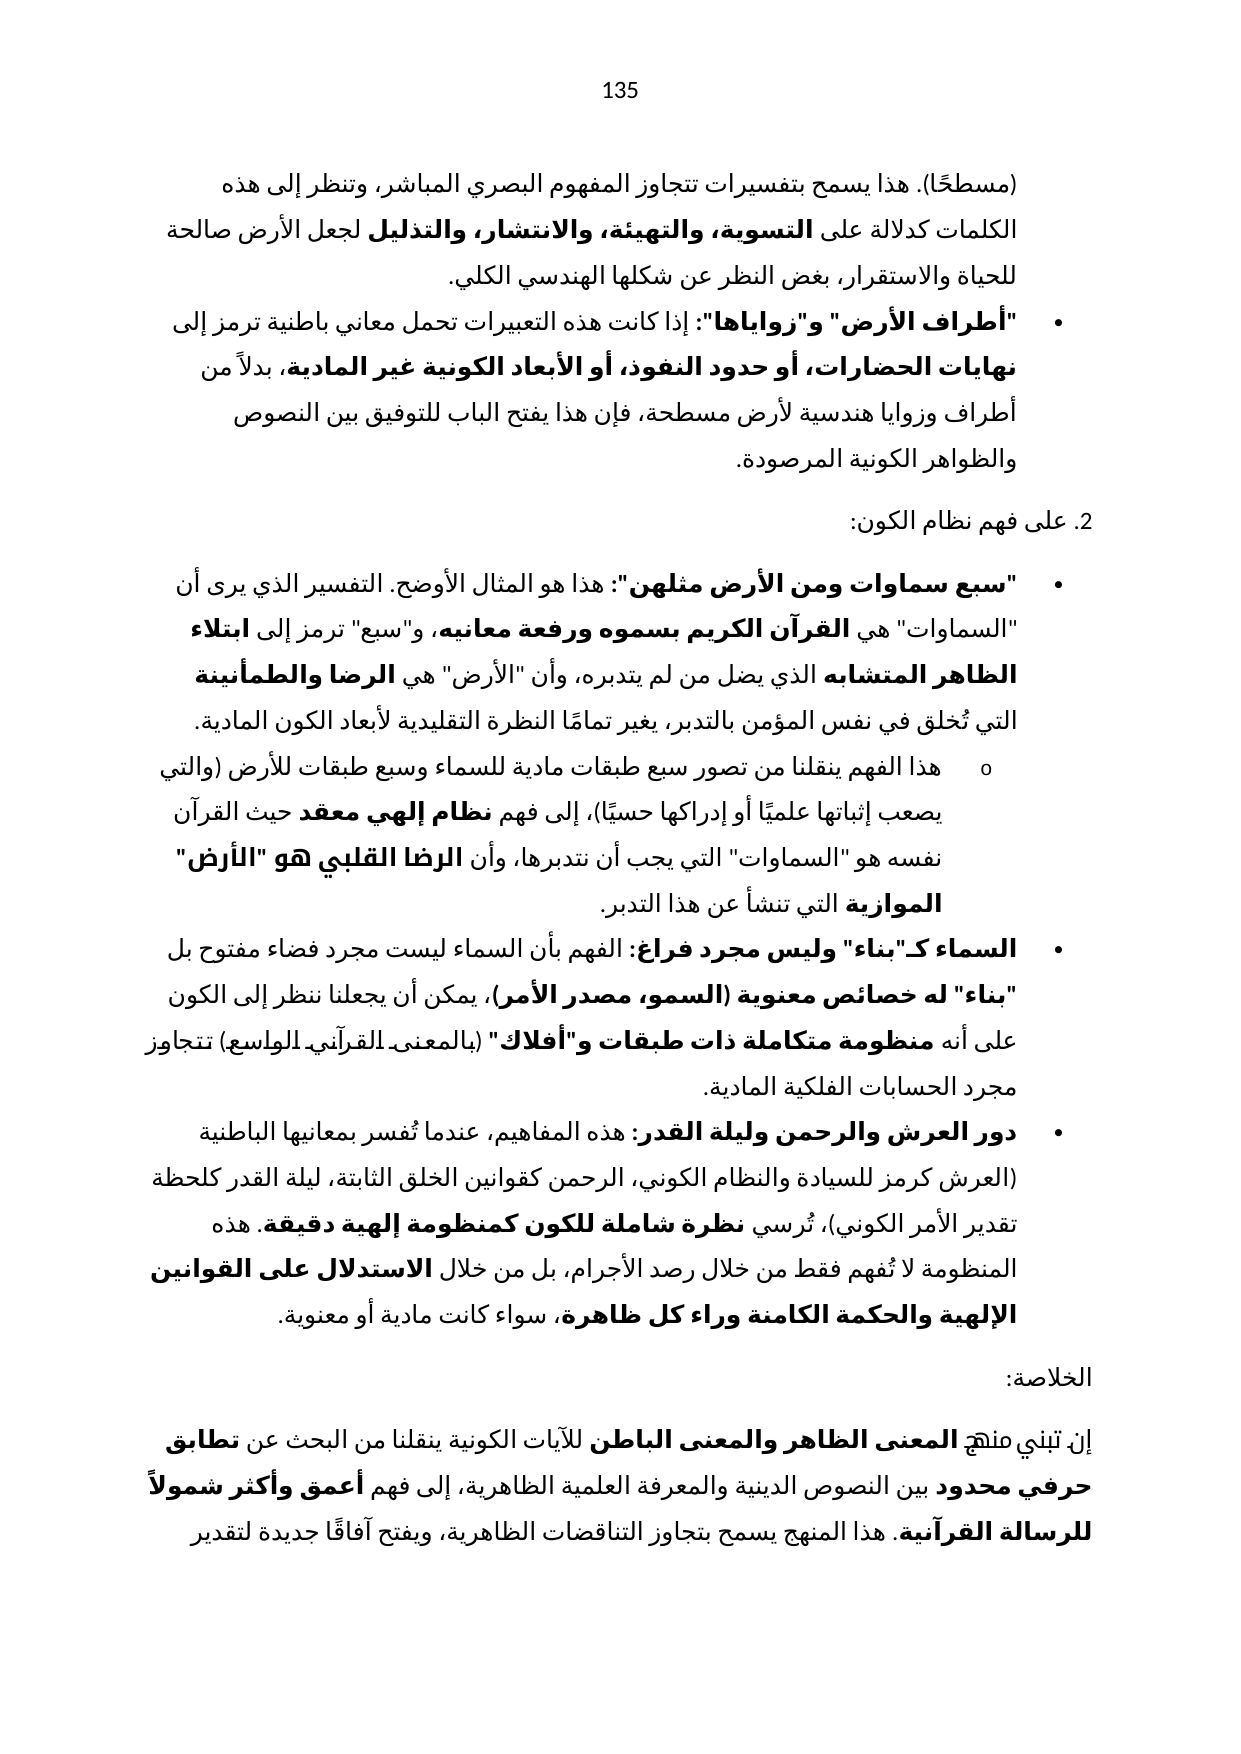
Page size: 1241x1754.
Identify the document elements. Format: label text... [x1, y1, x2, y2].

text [148, 1424, 1092, 1546]
text الخلاصة: [148, 1362, 1092, 1392]
text 2. على فهم نظام الكون: [148, 505, 1092, 536]
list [148, 168, 1055, 291]
list هذا الفهم ينقلنا من تصور سبع طبقات مادية للسماء وسبع طبقات للأرض (والتي يصعب إثباتها علميًا أو إدراكها حسيًا)، إلى فهم نظام إلهي معقد حيث القرآن نفسه هو "السماوات" التي يجب أن نتدبرها، وأن الرضا القلبي هو "الأرض" الموازية التي تنشأ عن هذا التدبر. [148, 751, 980, 918]
list "أطراف الأرض" و"زواياها": إذا كانت هذه التعبيرات تحمل معاني باطنية ترمز إلى نهايات الحضارات، أو حدود النفوذ، أو الأبعاد الكونية غير المادية، بدلاً من أطراف وزوايا هندسية لأرض مسطحة، فإن هذا يفتح الباب للتوفيق بين النصوص والظواهر الكونية المرصودة. [148, 306, 1055, 473]
list "سبع سماوات ومن الأرض مثلهن": هذا هو المثال الأوضح. التفسير الذي يرى أن "السماوات" هي القرآن الكريم بسموه ورفعة معانيه، و"سبع" ترمز إلى ابتلاء الظاهر المتشابه الذي يضل من لم يتدبره، وأن "الأرض" هي الرضا والطمأنينة التي تُخلق في نفس المؤمن بالتدبر، يغير تمامًا النظرة التقليدية لأبعاد الكون المادية. [148, 568, 1055, 735]
list دور العرش والرحمن وليلة القدر: هذه المفاهيم، عندما تُفسر بمعانيها الباطنية (العرش كرمز للسيادة والنظام الكوني، الرحمن كقوانين الخلق الثابتة، ليلة القدر كلحظة تقدير الأمر الكوني)، تُرسي نظرة شاملة للكون كمنظومة إلهية دقيقة. هذه المنظومة لا تُفهم فقط من خلال رصد الأجرام، بل من خلال الاستدلال على القوانين الإلهية والحكمة الكامنة وراء كل ظاهرة، سواء كانت مادية أو معنوية. [148, 1116, 1055, 1330]
list السماء كـ"بناء" وليس مجرد فراغ: الفهم بأن السماء ليست مجرد فضاء مفتوح بل "بناء" له خصائص معنوية (السمو، مصدر الأمر)، يمكن أن يجعلنا ننظر إلى الكون على أنه منظومة متكاملة ذات طبقات و"أفلاك" (بالمعنى القرآني الواسع) تتجاوز مجرد الحسابات الفلكية المادية. [148, 933, 1055, 1101]
